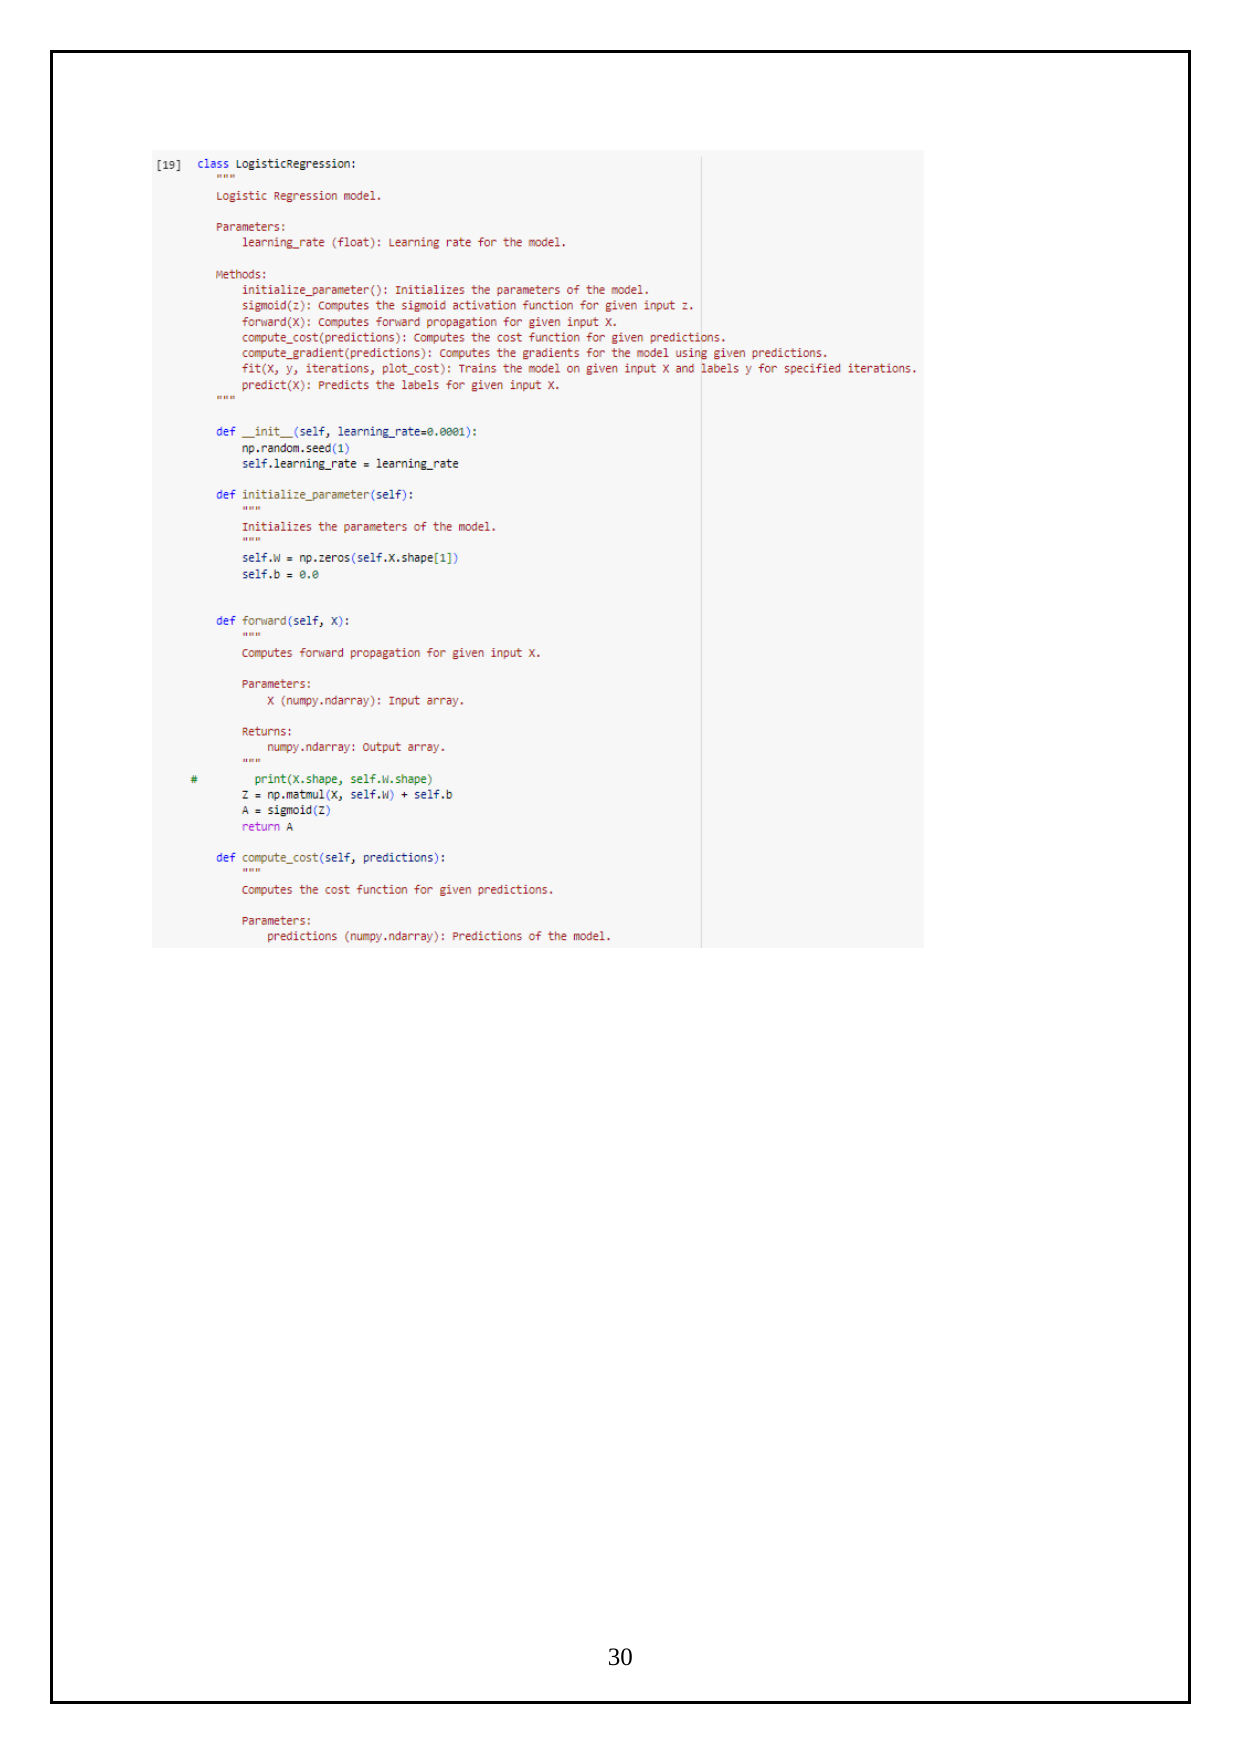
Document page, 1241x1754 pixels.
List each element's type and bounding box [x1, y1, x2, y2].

picture [151, 150, 924, 948]
